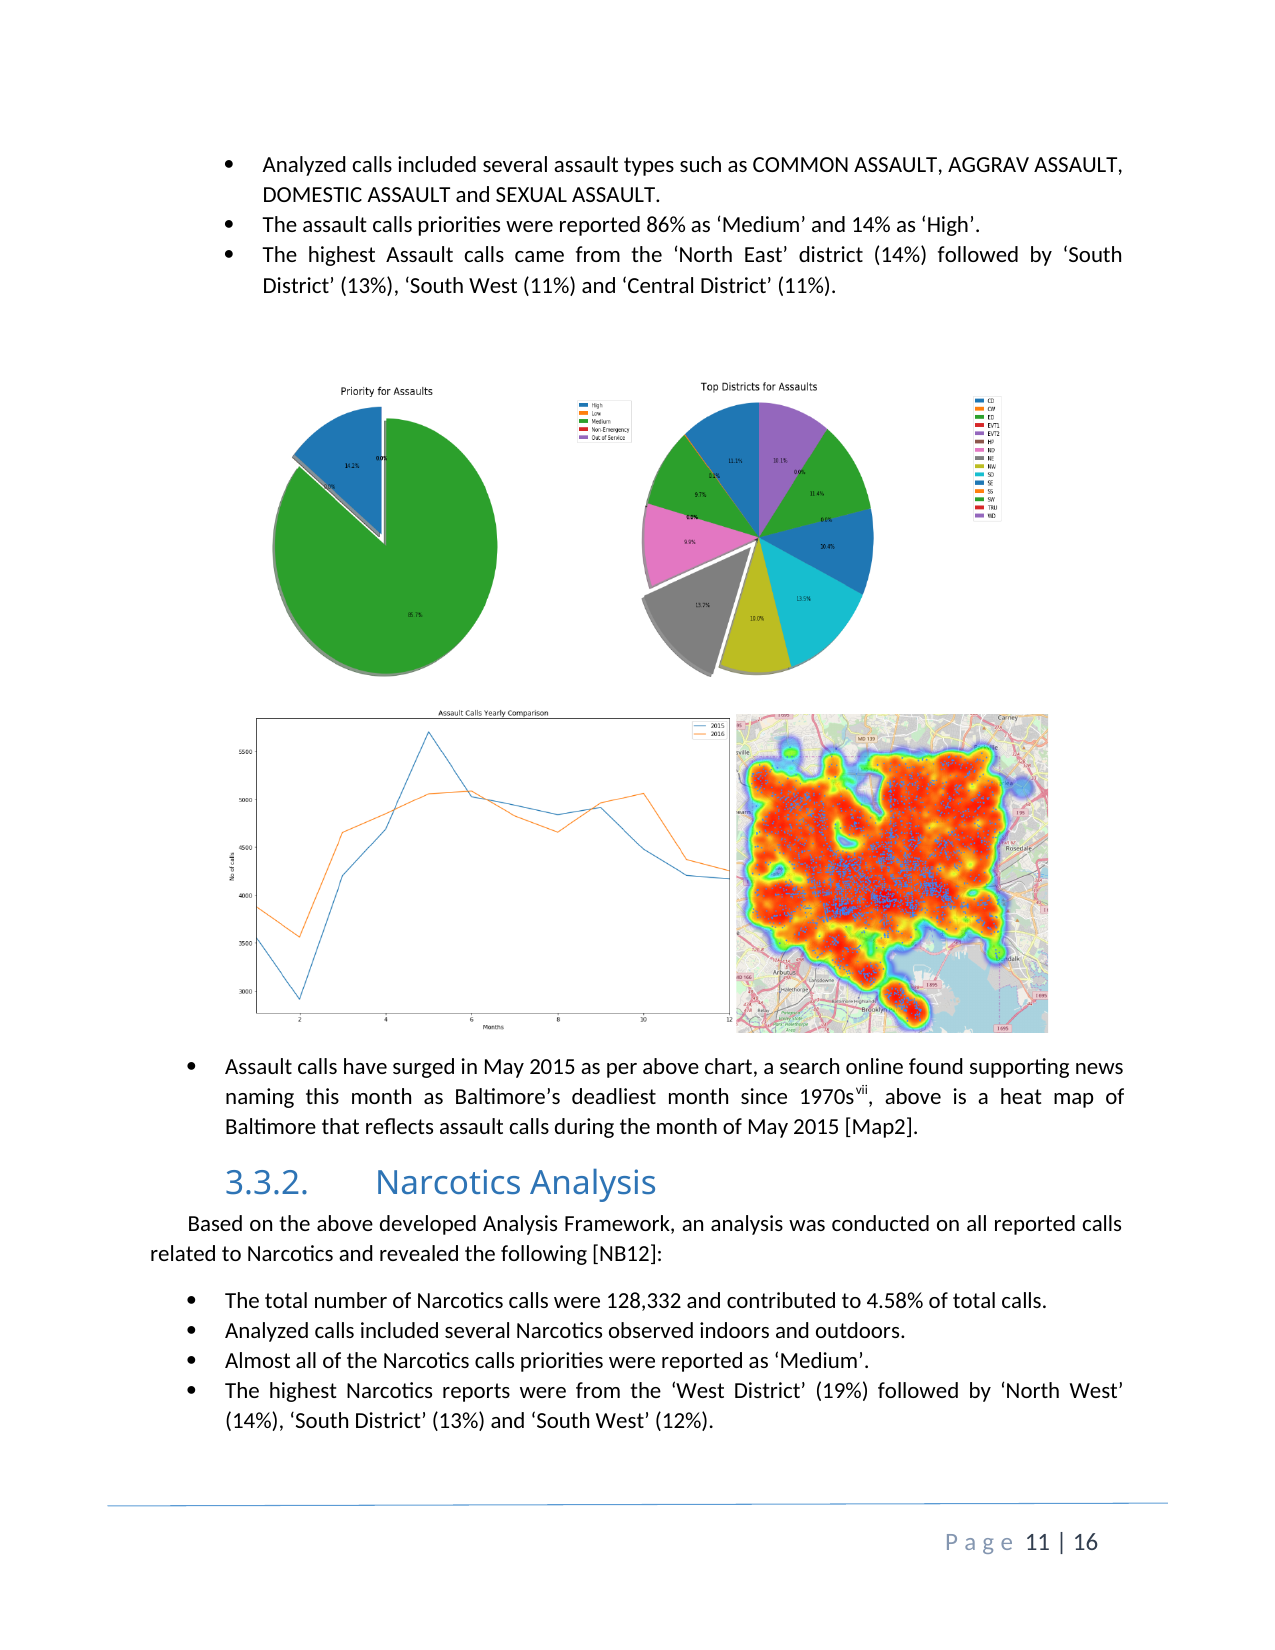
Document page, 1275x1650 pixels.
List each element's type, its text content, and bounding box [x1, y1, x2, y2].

list The highest Narcotics reports were from the ‘West District’ (19%) followed by ‘North West’ (14%), ‘South District’ (13%) and ‘South West’ (12%). [187, 1376, 1125, 1434]
list Assault calls have surged in May 2015 as per above chart, a search online found supporting news naming this month as Baltimore’s deadliest month since 1970s, above is a heat map of Baltimore that reflects assault calls during the month of May 2015 [Map2]. [187, 1052, 1125, 1140]
picture [227, 707, 1049, 1033]
picture [267, 378, 1008, 689]
text Based on the above developed Analysis Framework, an analysis was conducted on all reported calls related to Narcotics and revealed the following [NB12]: [150, 1209, 1125, 1267]
list Analyzed calls included several Narcotics observed indoors and outdoors. [187, 1316, 1125, 1344]
subtitle Narcotics Analysis [225, 1159, 1125, 1204]
list Analyzed calls included several assault types such as COMMON ASSAULT, AGGRAV ASSAULT, DOMESTIC ASSAULT and SEXUAL ASSAULT. [225, 150, 1125, 208]
list The highest Assault calls came from the ‘North East’ district (14%) followed by ‘South District’ (13%), ‘South West (11%) and ‘Central District’ (11%). [225, 241, 1125, 299]
list Almost all of the Narcotics calls priorities were reported as ‘Medium’. [187, 1346, 1125, 1374]
list The total number of Narcotics calls were 128,332 and contributed to 4.58% of total calls. [187, 1286, 1125, 1314]
list The assault calls priorities were reported 86% as ‘Medium’ and 14% as ‘High’. [225, 210, 1125, 238]
